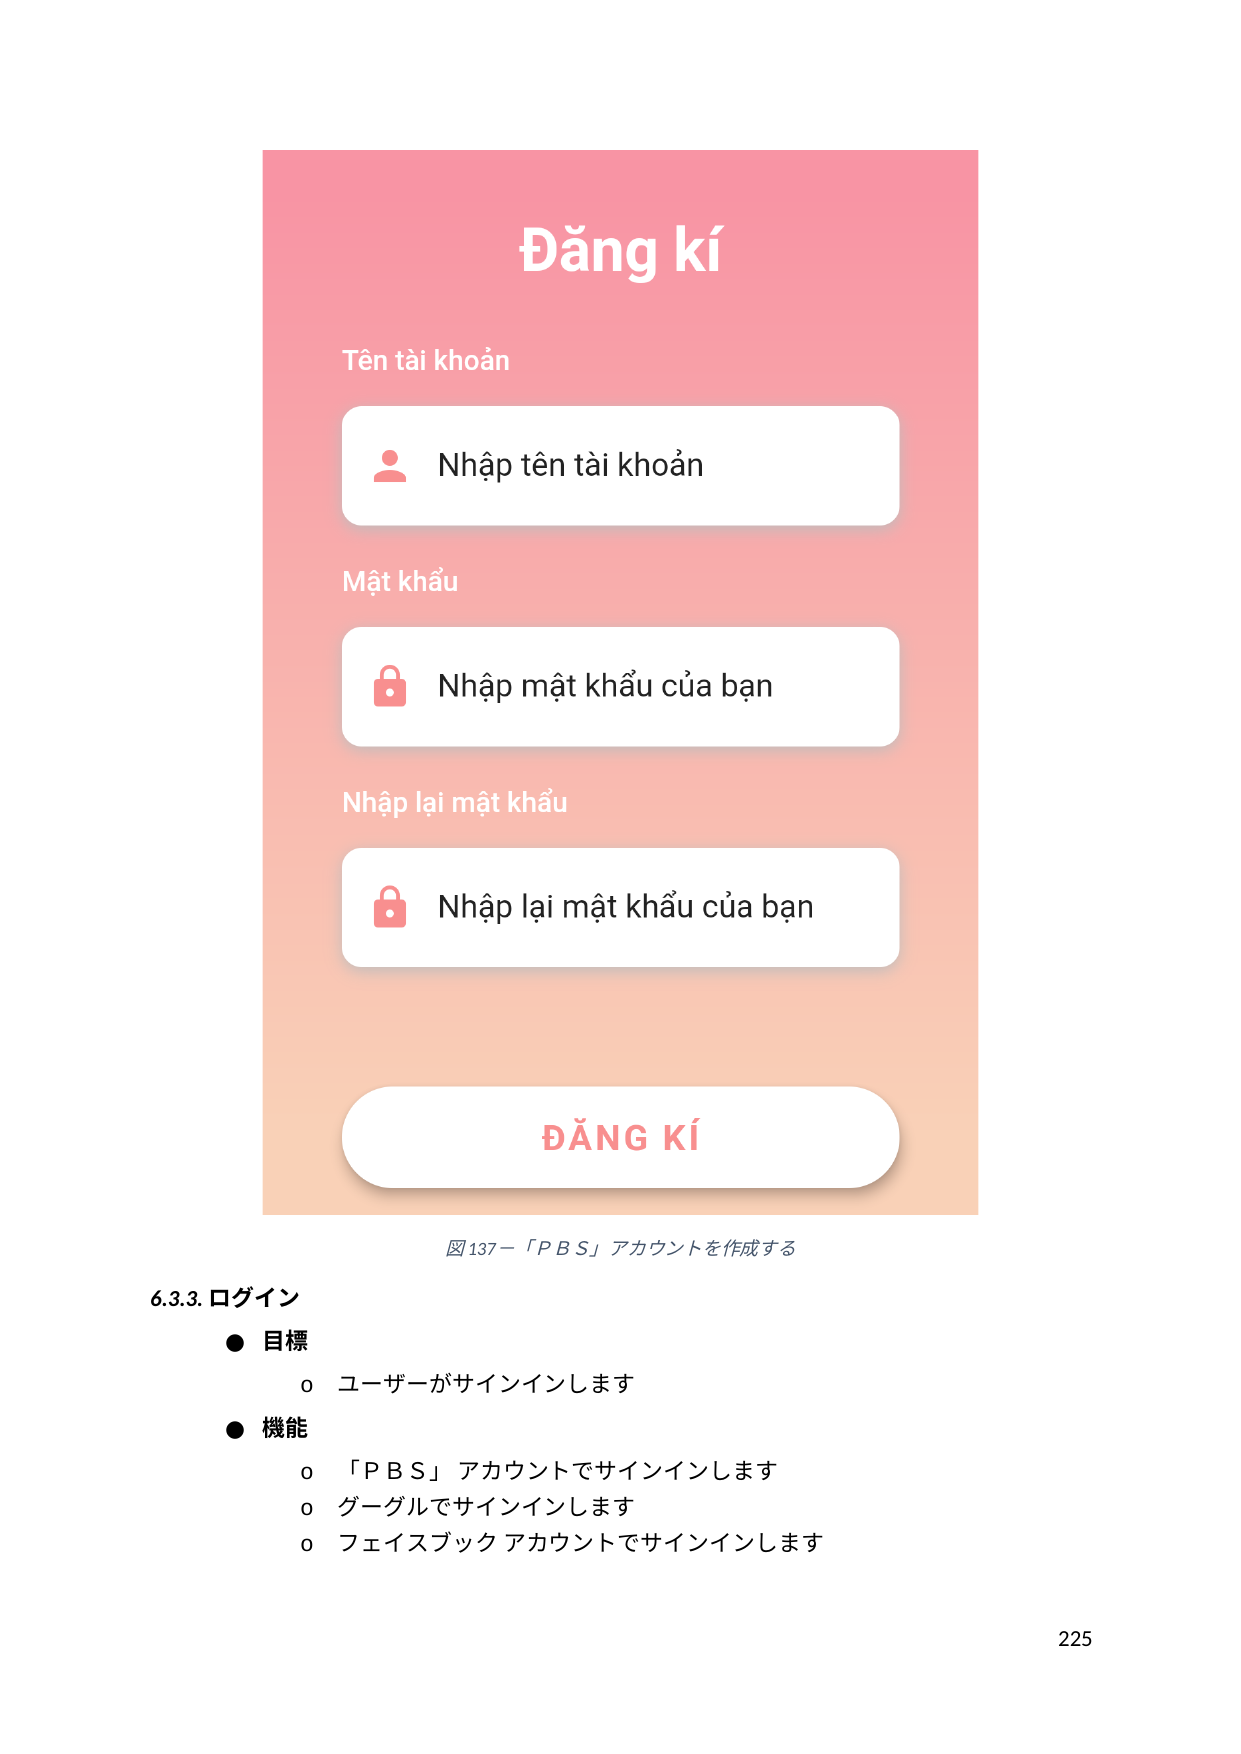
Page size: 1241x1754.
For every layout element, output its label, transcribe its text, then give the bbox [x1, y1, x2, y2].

subtitle 6.3.3. ログイン [150, 1282, 1093, 1313]
list フェイスブック アカウントでサインインします [300, 1525, 1093, 1558]
list 「ＰＢＳ」 アカウントでサインインします [300, 1453, 1093, 1486]
list 目標 [225, 1315, 1093, 1362]
picture [262, 150, 979, 1215]
list ユーザーがサインインします [300, 1366, 1093, 1399]
list グーグルでサインインします [300, 1489, 1093, 1522]
list 機能 [225, 1402, 1093, 1449]
